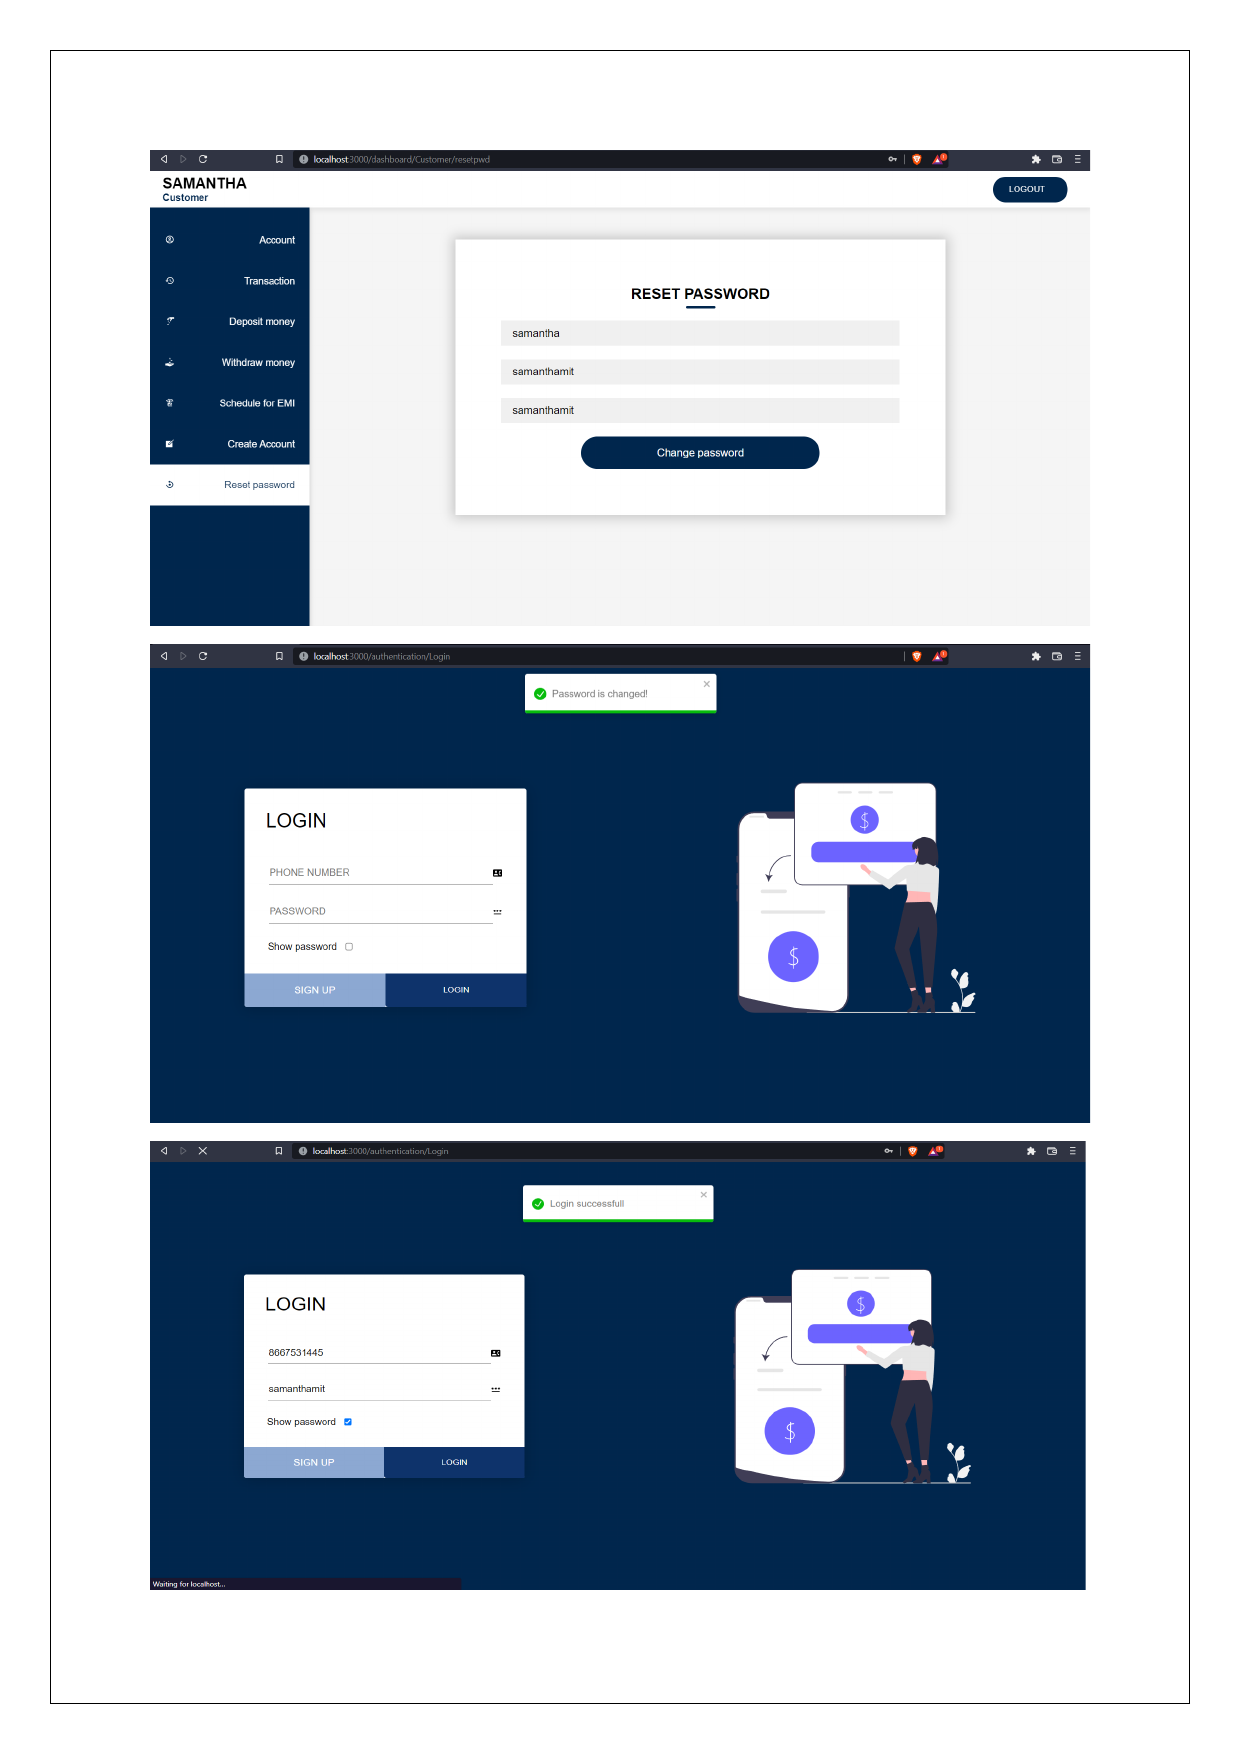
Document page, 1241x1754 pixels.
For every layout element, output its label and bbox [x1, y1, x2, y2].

picture [150, 644, 1091, 1123]
picture [150, 150, 1091, 626]
picture [150, 1141, 1086, 1590]
